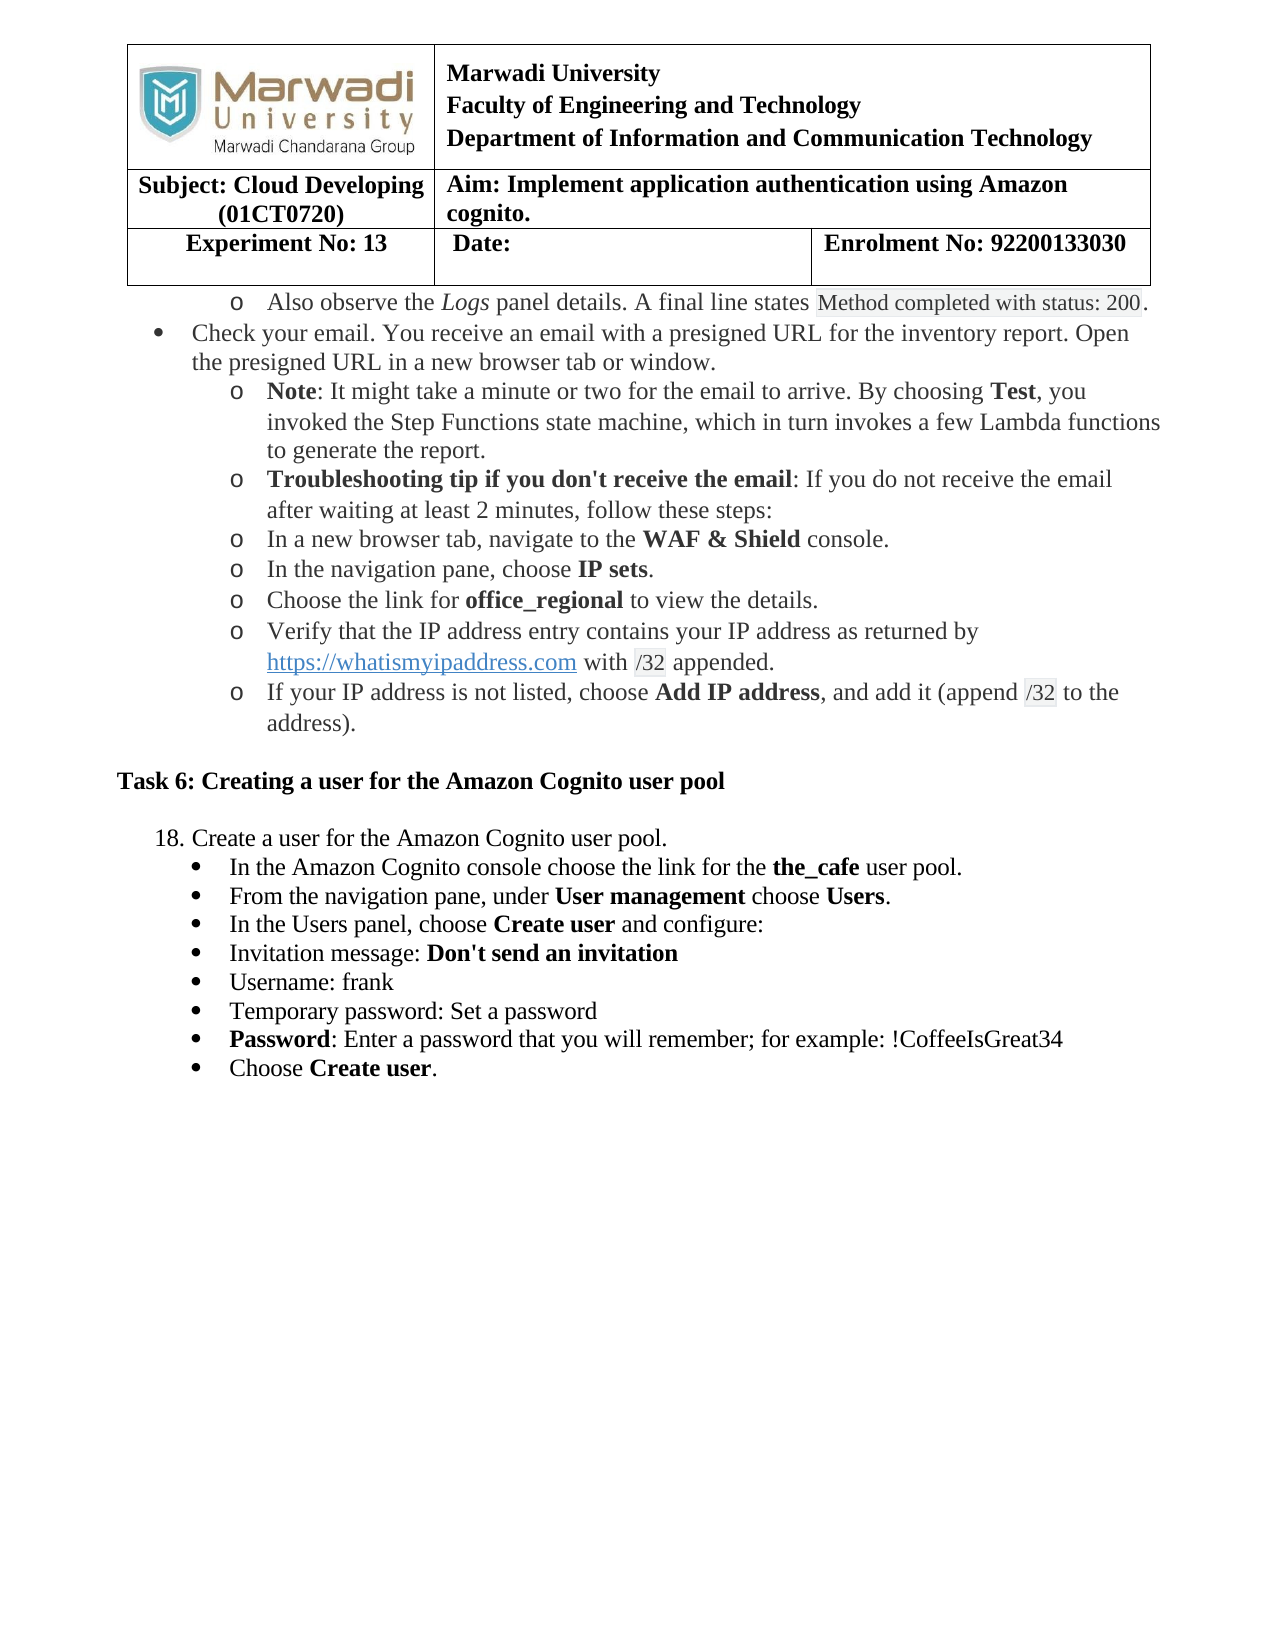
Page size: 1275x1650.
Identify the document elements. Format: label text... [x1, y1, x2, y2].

list If your IP address is not listed, choose Add IP address, and add it (append /32 to the address). [229, 677, 1162, 737]
list Also observe the Logs panel details. A final line states Method completed with status: 200. [817, 287, 1162, 318]
list In the Users panel, choose Create user and configure: [192, 909, 1162, 938]
list In a new browser tab, navigate to the WAF & Shield console. [229, 524, 1162, 554]
list Choose the link for office_regional to view the details. [229, 585, 1162, 616]
list From the navigation pane, under User management choose Users. [192, 881, 1162, 909]
list Create a user for the Amazon Cognito user pool. [154, 823, 1162, 852]
list In the navigation pane, choose IP sets. [229, 554, 1162, 585]
list Invitation message: Don't send an invitation [192, 938, 1162, 967]
list Check your email. You receive an email with a presigned URL for the inventory report. Open the presigned URL in a new browser tab or window. [154, 318, 1162, 376]
list Choose Create user. [192, 1053, 1162, 1082]
list In the Amazon Cognito console choose the link for the the_cafe user pool. [192, 852, 1162, 881]
picture [139, 63, 415, 155]
list Verify that the IP address entry contains your IP address as returned by https://whatismyipaddress.com with /32 appended. [229, 616, 1162, 677]
list Note: It might take a minute or two for the email to arrive. By choosing Test, you invoked the Step Functions state machine, which in turn invokes a few Lambda functions to generate the report. [229, 376, 1162, 464]
text Task 6: Creating a user for the Amazon Cognito user pool [117, 766, 1162, 794]
list Password: Enter a password that you will remember; for example: !CoffeeIsGreat34 [192, 1024, 1162, 1053]
list Username: frank [192, 967, 1162, 996]
list Troubleshooting tip if you don't receive the email: If you do not receive the email after waiting at least 2 minutes, follow these steps: [229, 464, 1162, 524]
list Temporary password: Set a password [192, 996, 1162, 1024]
list Also observe the Logs panel details. A final line states Method completed with status: 200. [229, 287, 1141, 318]
